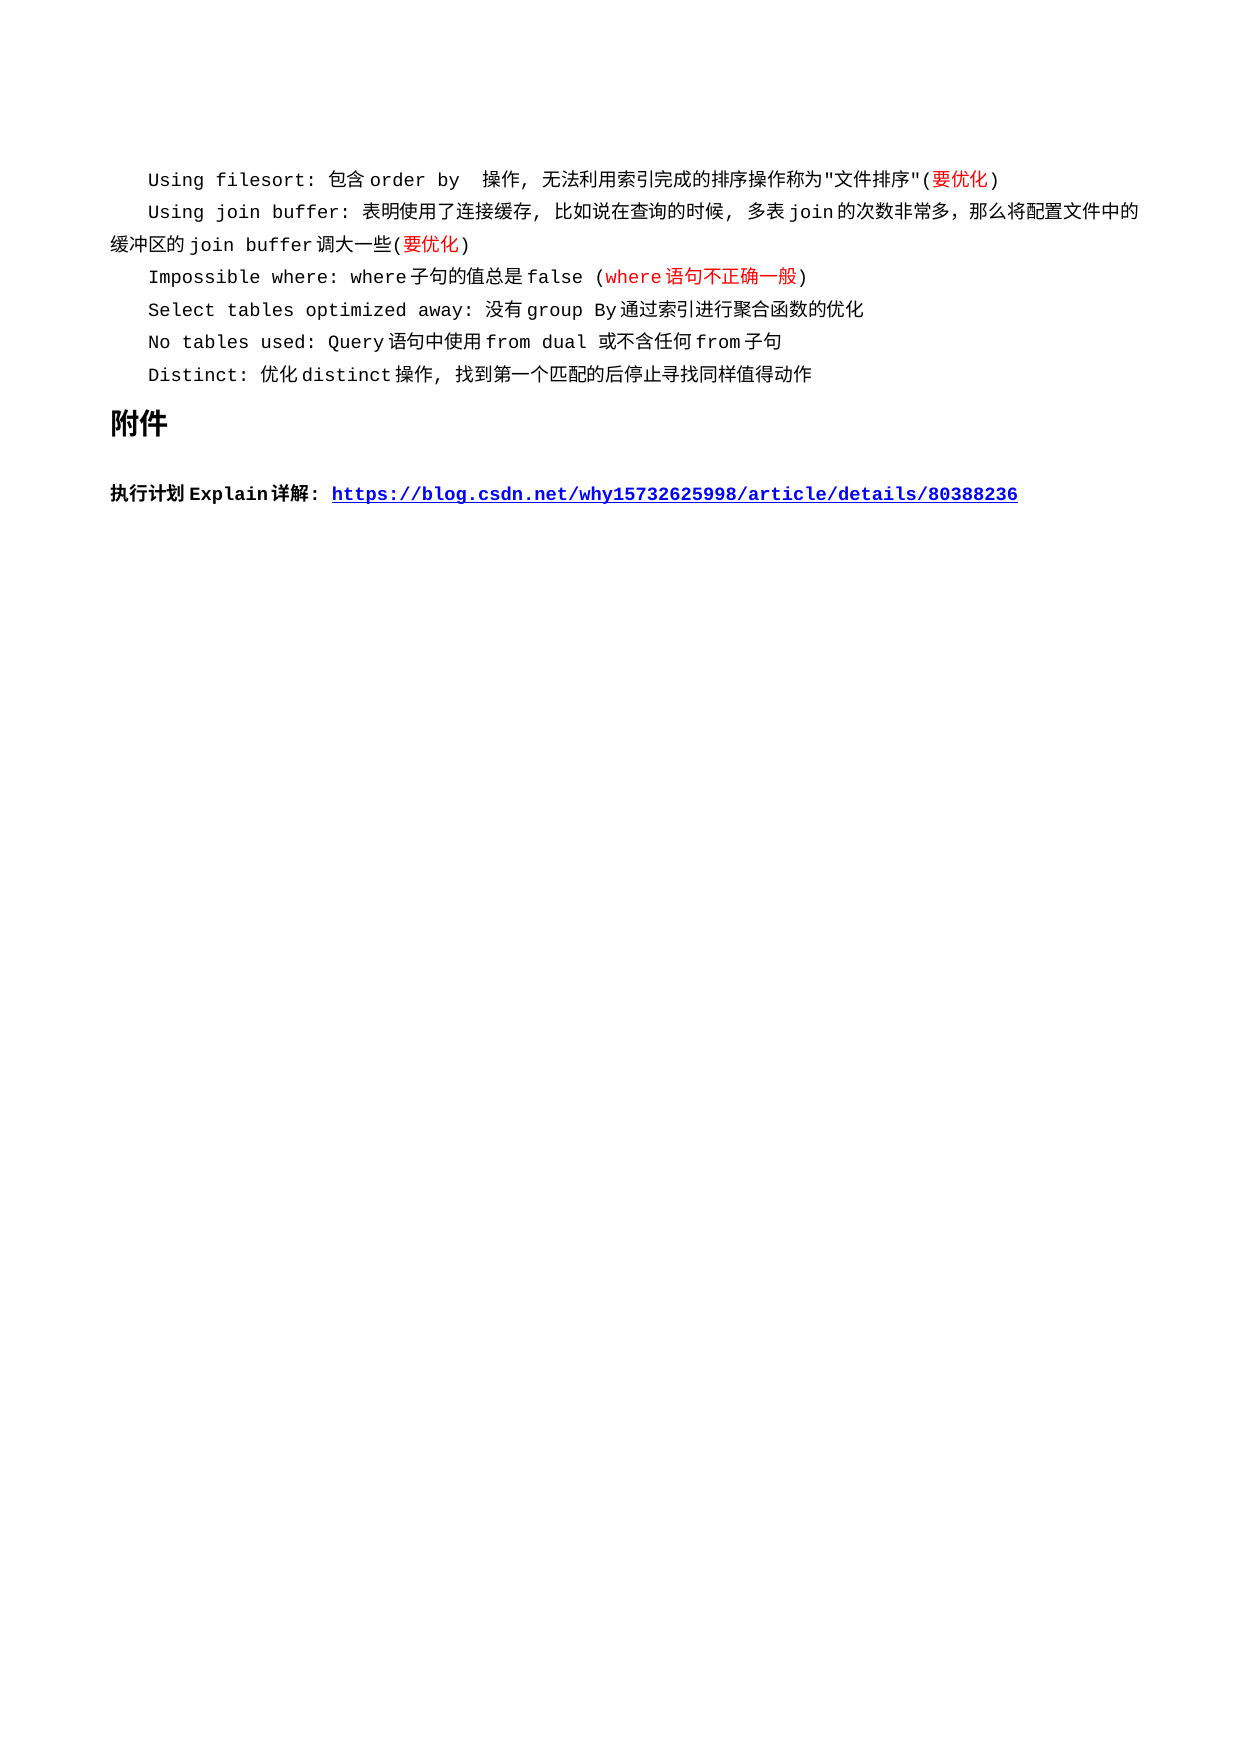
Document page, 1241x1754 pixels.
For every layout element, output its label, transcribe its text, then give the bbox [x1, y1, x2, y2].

text Using filesort: 包含 order by 操作, 无法利用索引完成的排序操作称为"文件排序"(要优化) [110, 162, 1139, 194]
text Select tables optimized away: 没有group By通过索引进行聚合函数的优化 [110, 292, 1139, 324]
text Impossible where: where子句的值总是false (where语句不正确一般) [110, 259, 1139, 292]
text 执行计划Explain详解: https://blog.csdn.net/why15732625998/article/details/80388236 [110, 476, 1139, 508]
subtitle 附件 [110, 389, 1139, 454]
text Distinct: 优化distinct操作, 找到第一个匹配的后停止寻找同样值得动作 [110, 357, 1139, 389]
text No tables used: Query语句中使用from dual 或不含任何from子句 [110, 324, 1139, 357]
text Using join buffer: 表明使用了连接缓存, 比如说在查询的时候, 多表join的次数非常多，那么将配置文件中的缓冲区的join buffer调大一些(要优化) [110, 194, 1139, 259]
